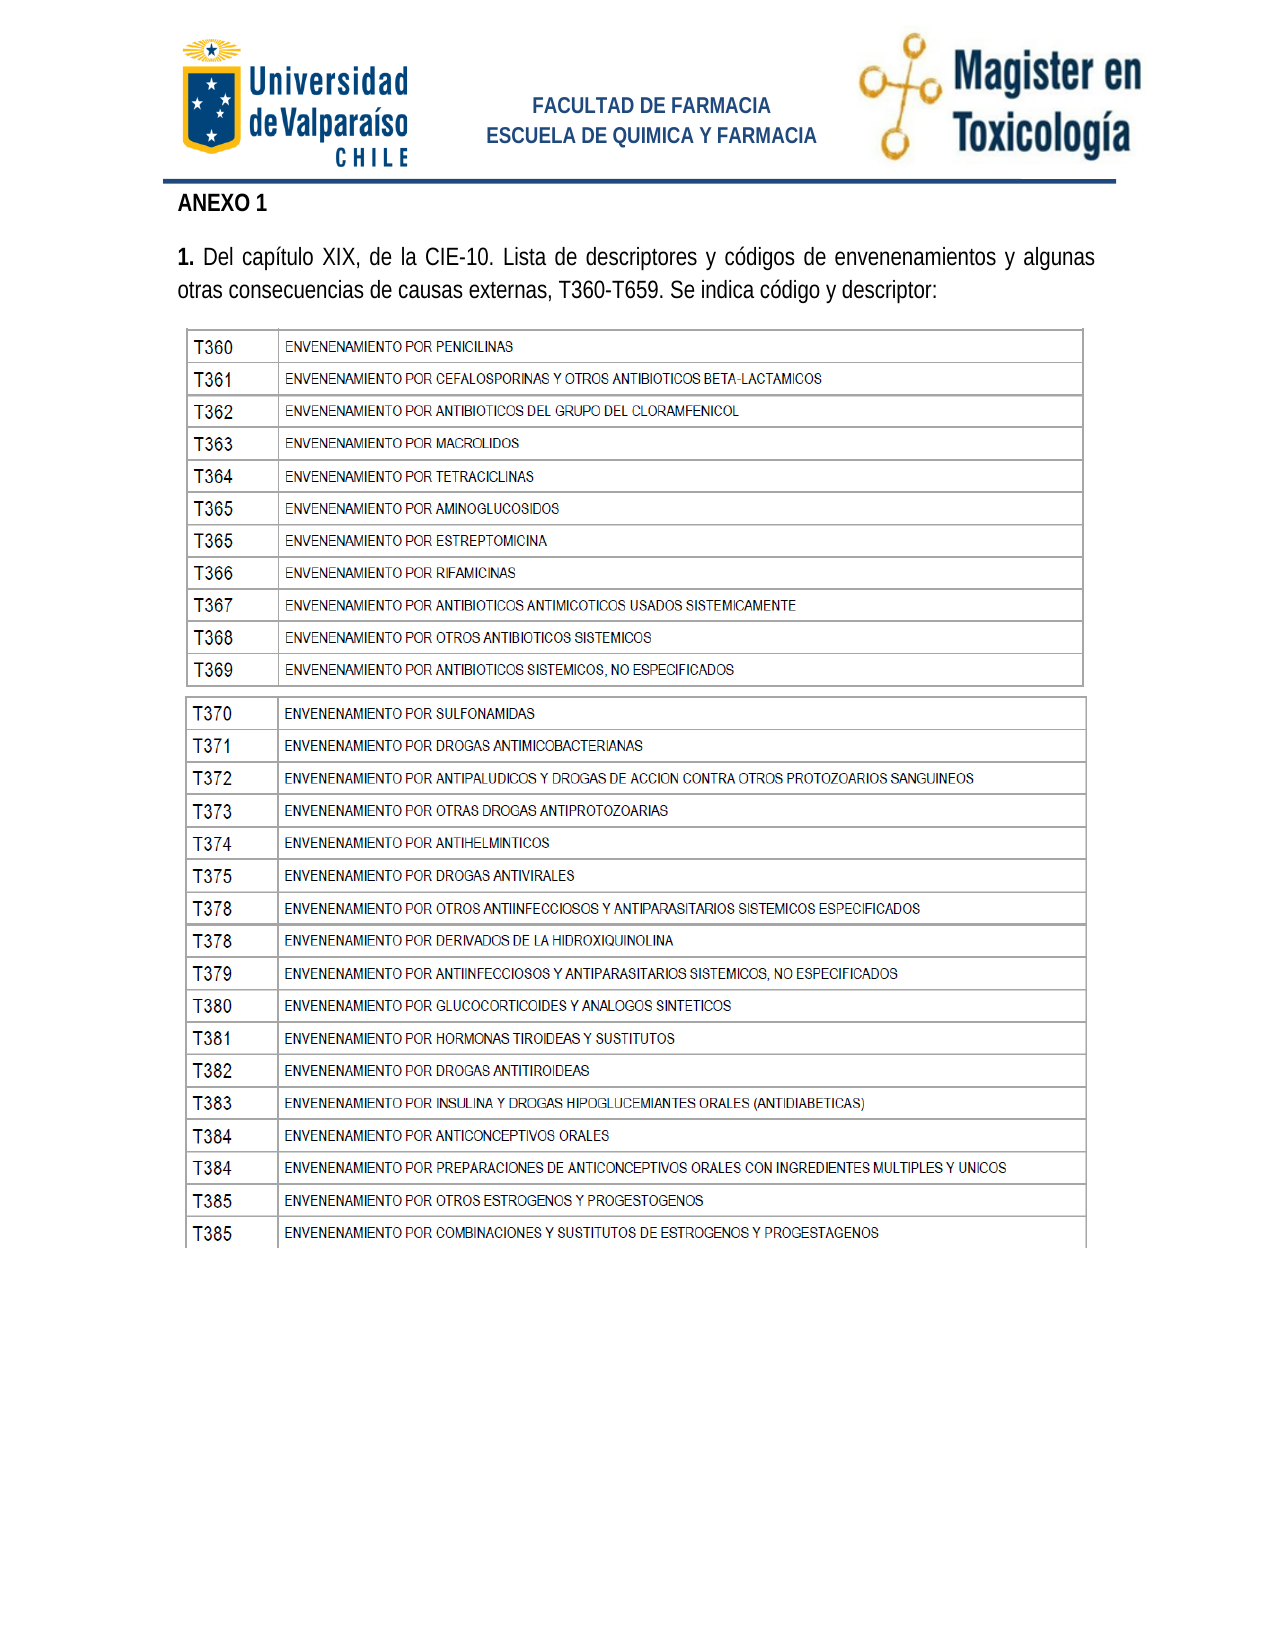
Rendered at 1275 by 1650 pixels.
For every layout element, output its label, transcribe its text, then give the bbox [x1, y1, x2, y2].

picture [856, 25, 1149, 168]
picture [182, 39, 408, 167]
picture [182, 695, 1091, 1248]
text 1. Del capítulo XIX, de la CIE-10. Lista de descriptores y códigos de envenenamientos y algunas otras consecuencias de causas externas, T360-T659. Se indica código y descriptor: [177, 242, 1098, 303]
picture [177, 328, 1098, 688]
text ANEXO 1 [177, 188, 1098, 217]
